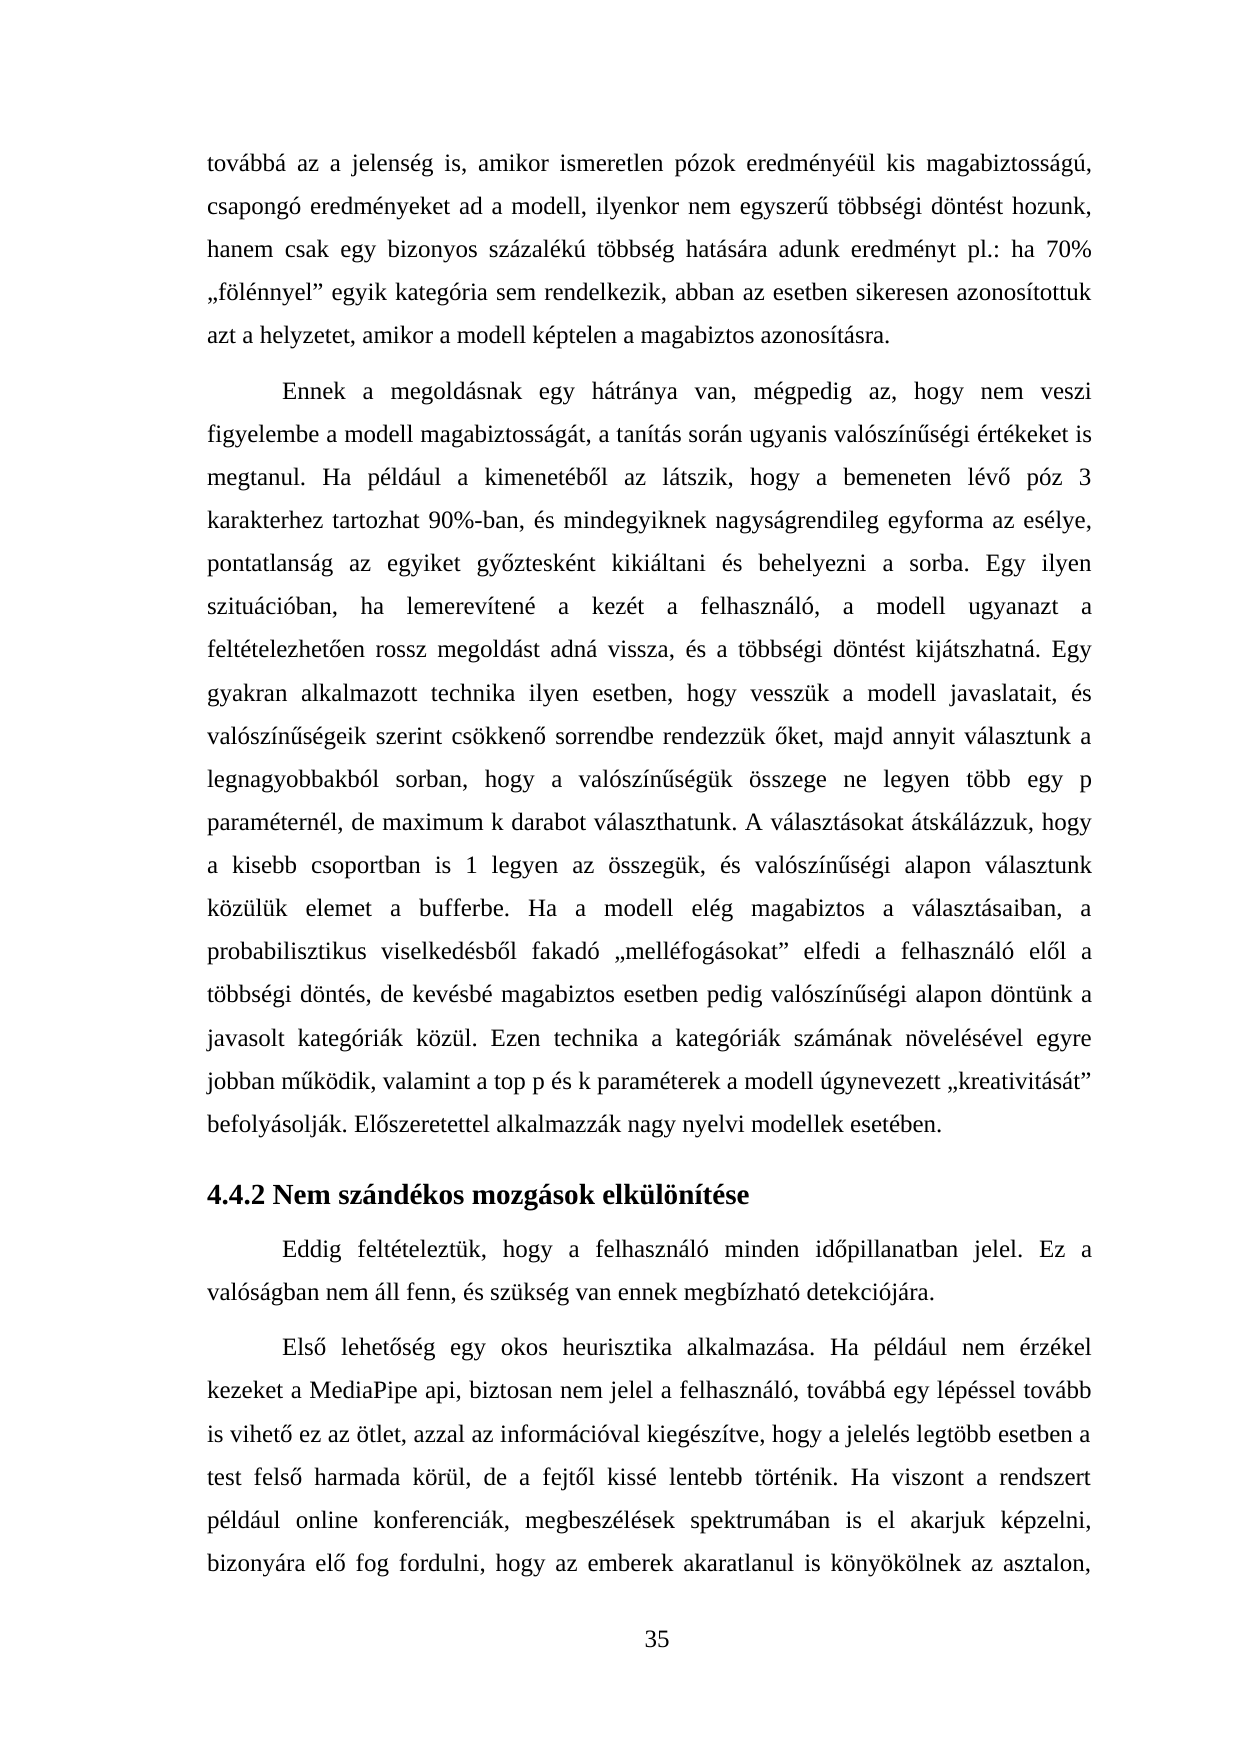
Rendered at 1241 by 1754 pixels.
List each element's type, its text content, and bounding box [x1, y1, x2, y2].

text Ennek a megoldásnak egy hátránya van, mégpedig az, hogy nem veszi figyelembe a modell magabiztosságát, a tanítás során ugyanis valószínűségi értékeket is megtanul. Ha például a kimenetéből az látszik, hogy a bemeneten lévő póz 3 karakterhez tartozhat 90%-ban, és mindegyiknek nagyságrendileg egyforma az esélye, pontatlanság az egyiket győztesként kikiáltani és behelyezni a sorba. Egy ilyen szituációban, ha lemerevítené a kezét a felhasználó, a modell ugyanazt a feltételezhetően rossz megoldást adná vissza, és a többségi döntést kijátszhatná. Egy gyakran alkalmazott technika ilyen esetben, hogy vesszük a modell javaslatait, és valószínűségeik szerint csökkenő sorrendbe rendezzük őket, majd annyit választunk a legnagyobbakból sorban, hogy a valószínűségük összege ne legyen több egy p paraméternél, de maximum k darabot választhatunk. A választásokat átskálázzuk, hogy a kisebb csoportban is 1 legyen az összegük, és valószínűségi alapon választunk közülük elemet a bufferbe. Ha a modell elég magabiztos a választásaiban, a probabilisztikus viselkedésből fakadó „melléfogásokat” elfedi a felhasználó elől a többségi döntés, de kevésbé magabiztos esetben pedig valószínűségi alapon döntünk a javasolt kategóriák közül. Ezen technika a kategóriák számának növelésével egyre jobban működik, valamint a top p és k paraméterek a modell úgynevezett „kreativitását” befolyásolják. Előszeretettel alkalmazzák nagy nyelvi modellek esetében. [207, 376, 1092, 1138]
subtitle Nem szándékos mozgások elkülönítése [207, 1177, 1092, 1211]
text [207, 1332, 1092, 1577]
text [207, 148, 1092, 349]
text Eddig feltételeztük, hogy a felhasználó minden időpillanatban jelel. Ez a valóságban nem áll fenn, és szükség van ennek megbízható detekciójára. [207, 1234, 1092, 1306]
